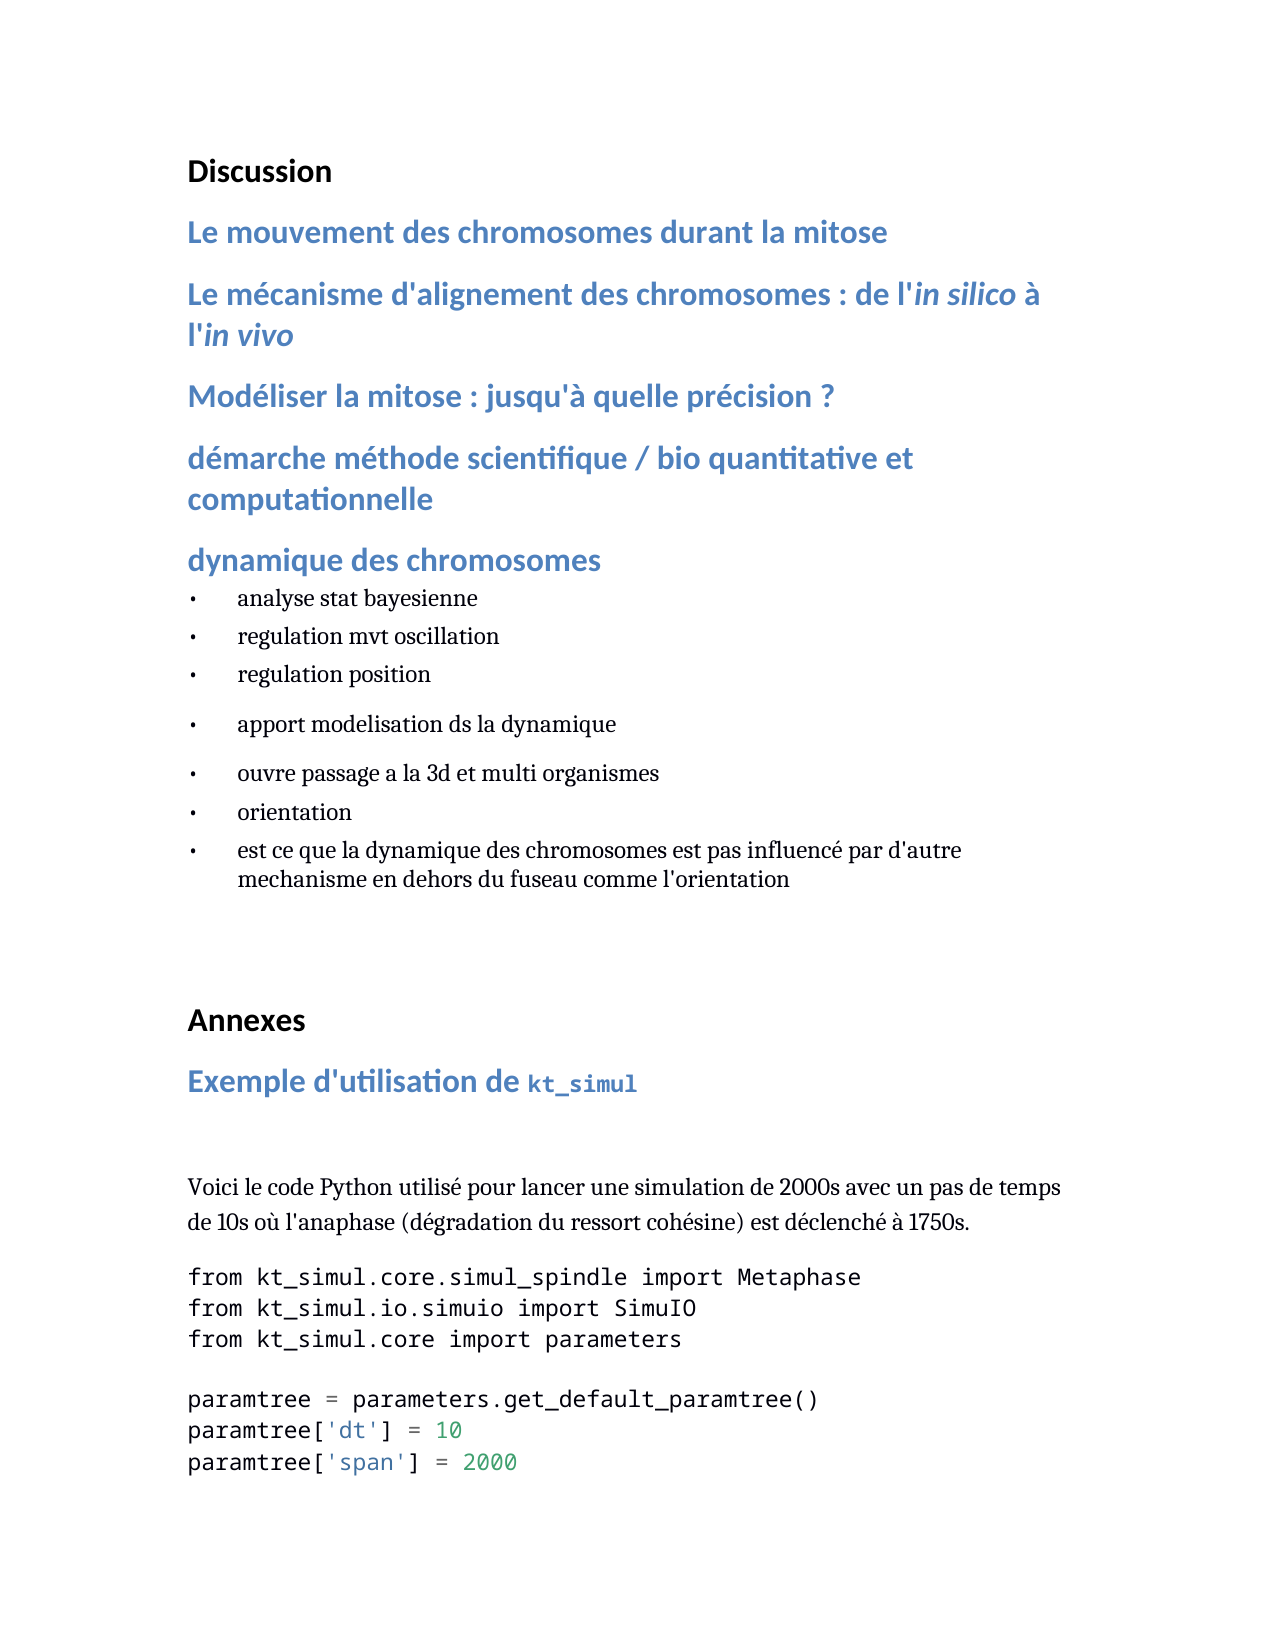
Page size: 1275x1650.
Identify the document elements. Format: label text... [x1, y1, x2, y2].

list apport modelisation ds la dynamique [187, 710, 1087, 738]
list regulation position [187, 660, 1087, 689]
subtitle Discussion [187, 150, 1087, 191]
list est ce que la dynamique des chromosomes est pas influencé par d'autre mechanisme en dehors du fuseau comme l'orientation [187, 836, 1087, 893]
subtitle Exemple d'utilisation de kt_simul [187, 1060, 1087, 1101]
text Voici le code Python utilisé pour lancer une simulation de 2000s avec un pas de temps de 10s où l'anaphase (dégradation du ressort cohésine) est déclenché à 1750s. [187, 1173, 1087, 1236]
list analyse stat bayesienne [187, 584, 1087, 612]
list ouvre passage a la 3d et multi organismes [187, 759, 1087, 788]
subtitle Le mouvement des chromosomes durant la mitose [187, 212, 1087, 252]
list orientation [187, 798, 1087, 826]
list regulation mvt oscillation [187, 622, 1087, 651]
subtitle Annexes [187, 999, 1087, 1039]
subtitle dynamique des chromosomes [187, 539, 1087, 580]
subtitle démarche méthode scientifique / bio quantitative et computationnelle [187, 437, 1087, 518]
subtitle Le mécanisme d'alignement des chromosomes : de l'in silico à l'in vivo [187, 273, 1087, 354]
subtitle Modéliser la mitose : jusqu'à quelle précision ? [187, 375, 1087, 416]
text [187, 1261, 1087, 1477]
